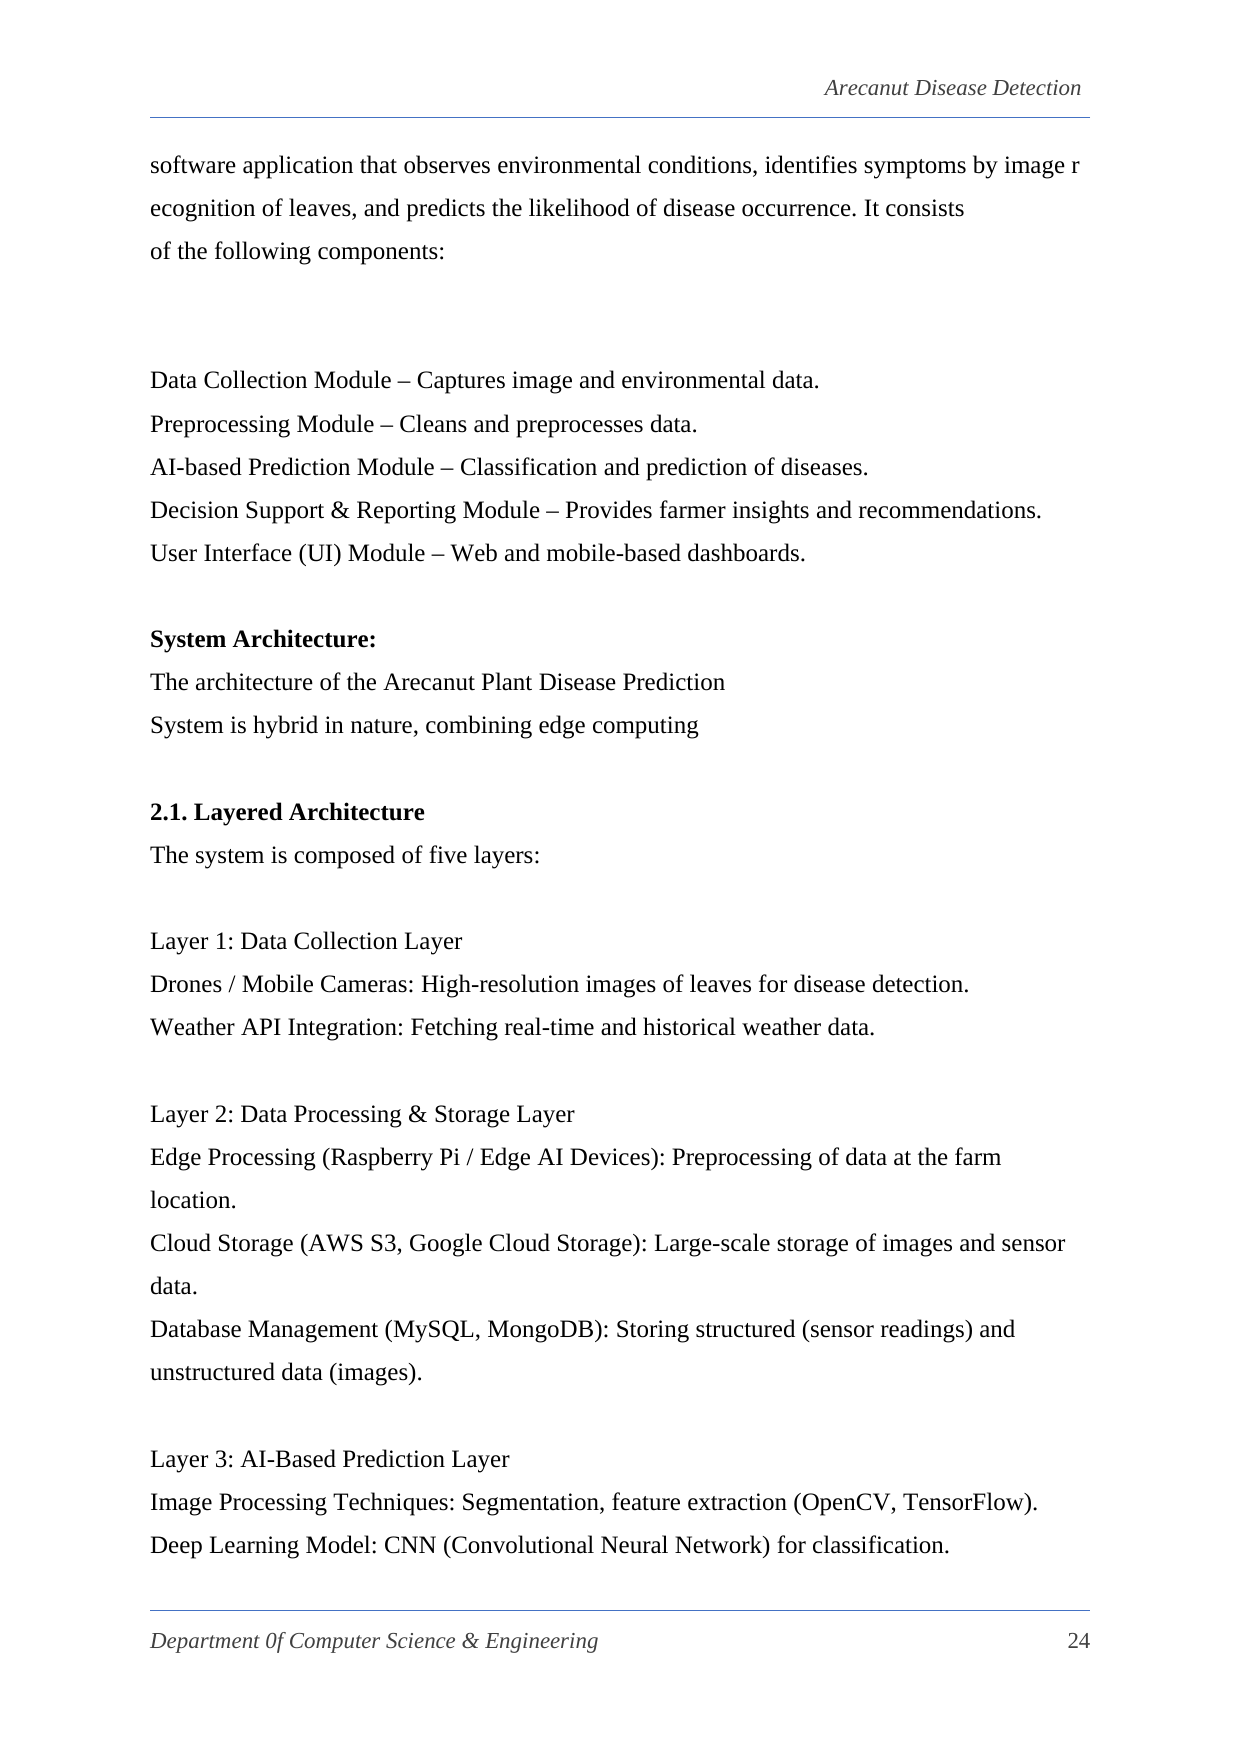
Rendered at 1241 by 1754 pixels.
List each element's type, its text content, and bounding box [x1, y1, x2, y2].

text 2.1. Layered Architecture The system is composed of five layers: Layer 1: Data Collection Layer [150, 797, 1090, 955]
text Layer 2: Data Processing & Storage Layer Edge Processing (Raspberry Pi / Edge AI Devices): Preprocessing of data at the farm location. Cloud Storage (AWS S3, Google Cloud Storage): Large-scale storage of images and sensor data. Database Management (MySQL, MongoDB): Storing structured (sensor readings) and unstructured data (images). [150, 1099, 1090, 1386]
text Drones / Mobile Cameras: High-resolution images of leaves for disease detection. Weather API Integration: Fetching real-time and historical weather data. [150, 969, 1090, 1041]
text Data Collection Module – Captures image and environmental data. Preprocessing Module – Cleans and preprocesses data. AI-based Prediction Module – Classification and prediction of diseases. Decision Support & Reporting Module – Provides farmer insights and recommendations. User Interface (UI) Module – Web and mobile-based dashboards. [150, 279, 1090, 567]
text System Architecture: The architecture of the Arecanut Plant Disease Prediction System is hybrid in nature, combining edge computing [150, 624, 1090, 739]
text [150, 150, 1090, 265]
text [150, 1401, 1090, 1559]
